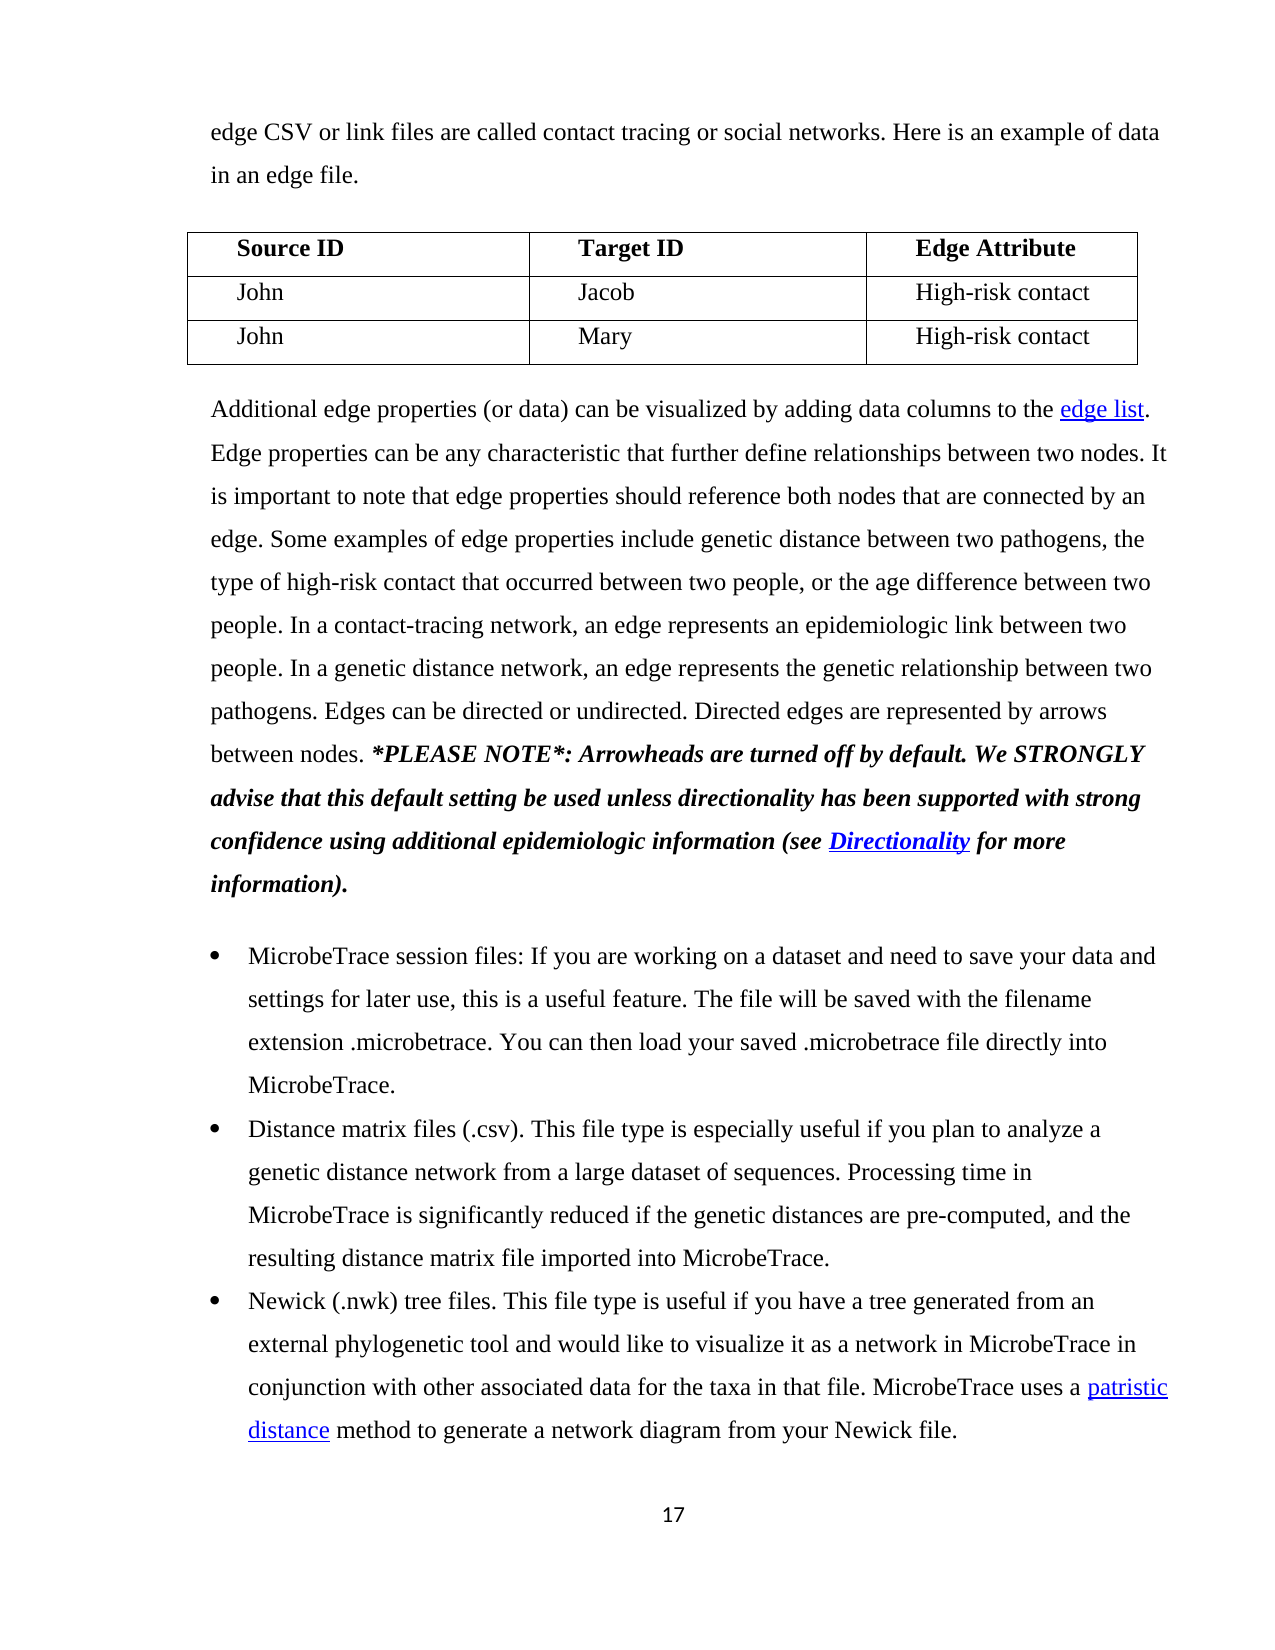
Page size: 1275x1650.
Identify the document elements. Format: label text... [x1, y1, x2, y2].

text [210, 117, 1173, 232]
table_cell Mary [530, 364, 866, 407]
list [210, 1388, 1173, 1459]
table_cell High-risk contact [867, 364, 1137, 407]
table_header Target ID [530, 276, 866, 319]
table_cell John [188, 364, 529, 407]
table_cell Jacob [530, 320, 866, 363]
table_cell John [188, 320, 529, 363]
list MicrobeTrace session files: If you are working on a dataset and need to save your data and settings for later use, this is a useful feature. The file will be saved with the filename extension .microbetrace. You can then load your saved .microbetrace file directly into MicrobeTrace. [210, 984, 1173, 1142]
table_cell High-risk contact [867, 320, 1137, 363]
list Distance matrix files (.csv). This file type is especially useful if you plan to analyze a genetic distance network from a large dataset of sequences. Processing time in MicrobeTrace is significantly reduced if the genetic distances are pre-computed, and the resulting distance matrix file imported into MicrobeTrace. [210, 1186, 1173, 1344]
text Additional edge properties (or data) can be visualized by adding data columns to the edge list. Edge properties can be any characteristic that further define relationships between two nodes. It is important to note that edge properties should reference both nodes that are connected by an edge. Some examples of edge properties include genetic distance between two pathogens, the type of high-risk contact that occurred between two people, or the age difference between two people. In a contact-tracing network, an edge represents an epidemiologic link between two people. In a genetic distance network, an edge represents the genetic relationship between two pathogens. Edges can be directed or undirected. Directed edges are represented by arrows between nodes. *PLEASE NOTE*: Arrowheads are turned off by default. We STRONGLY advise that this default setting be used unless directionality has been supported with strong confidence using additional epidemiologic information (see Directionality for more information). [210, 438, 1173, 941]
table_header Source ID [188, 276, 529, 319]
table_header Edge Attribute [867, 276, 1137, 319]
